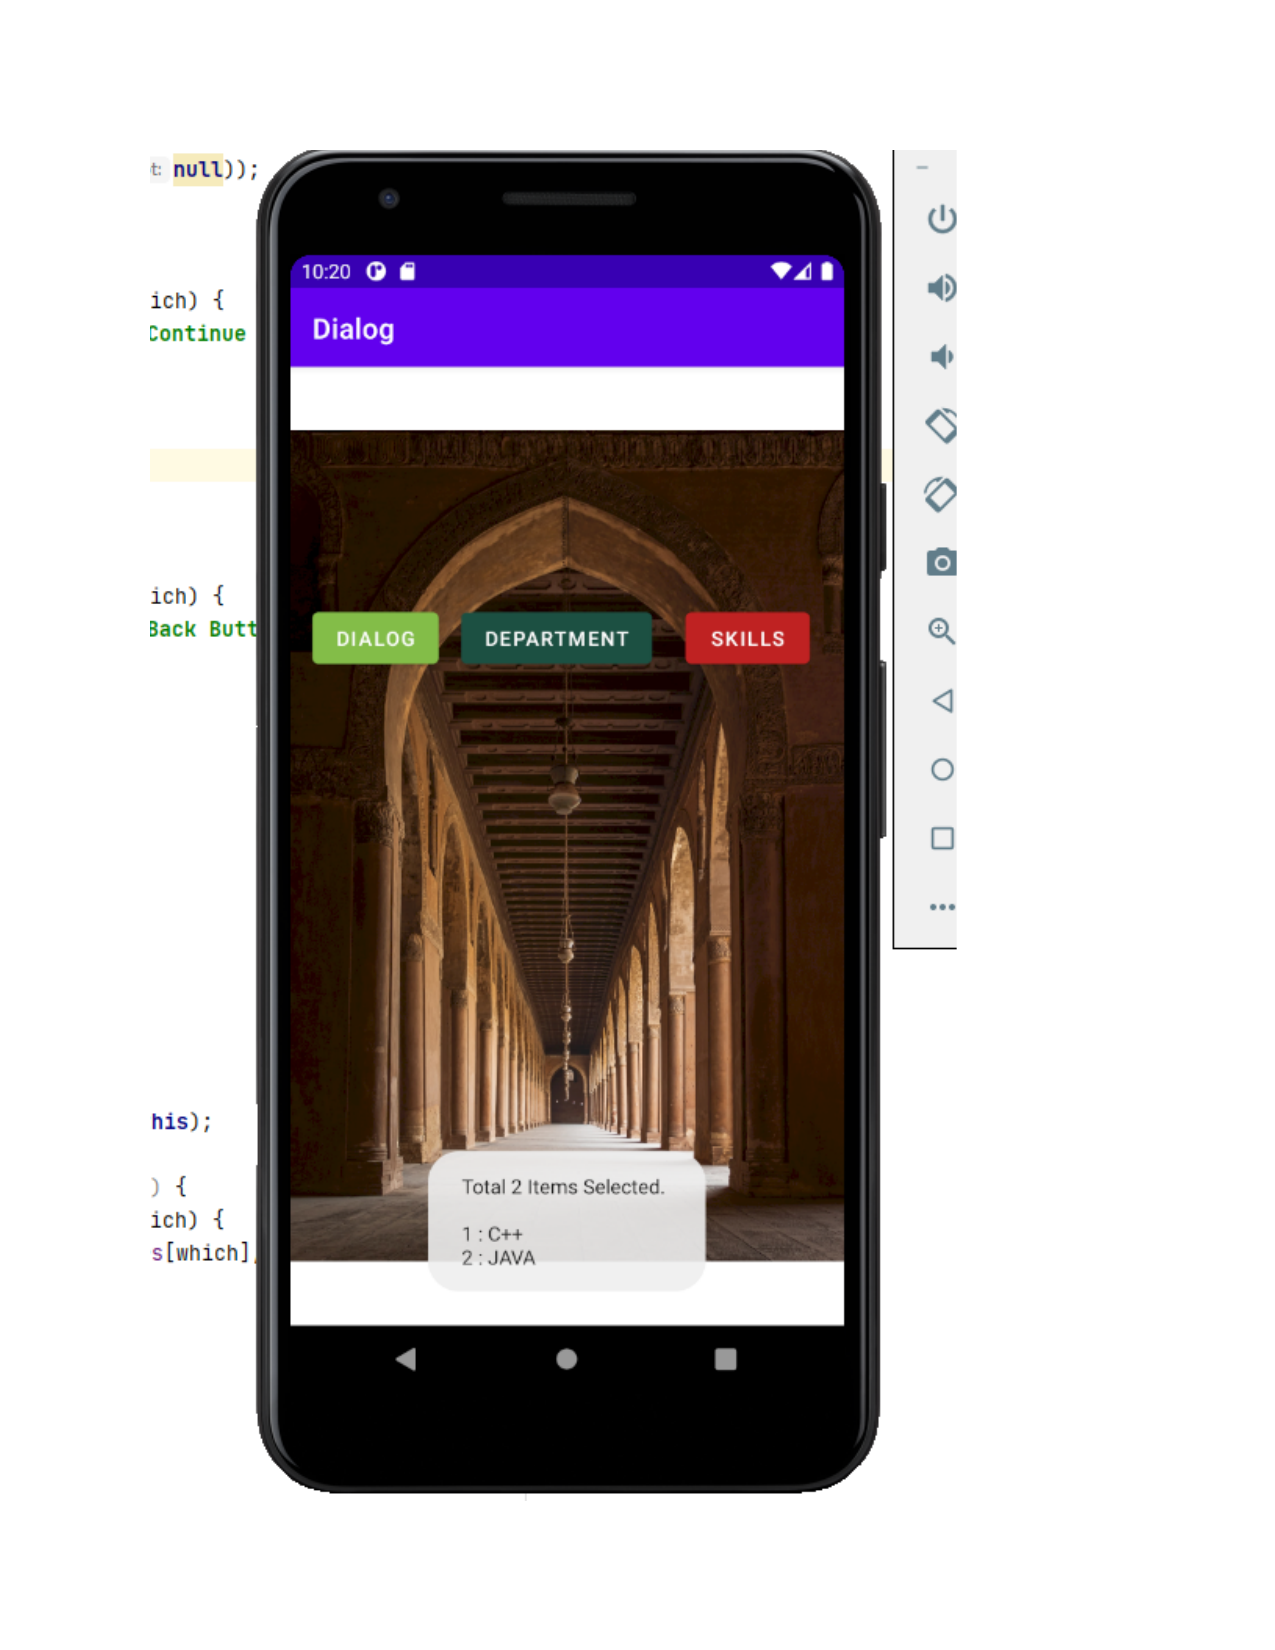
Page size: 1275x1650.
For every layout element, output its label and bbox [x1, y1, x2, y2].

picture [150, 150, 957, 1501]
